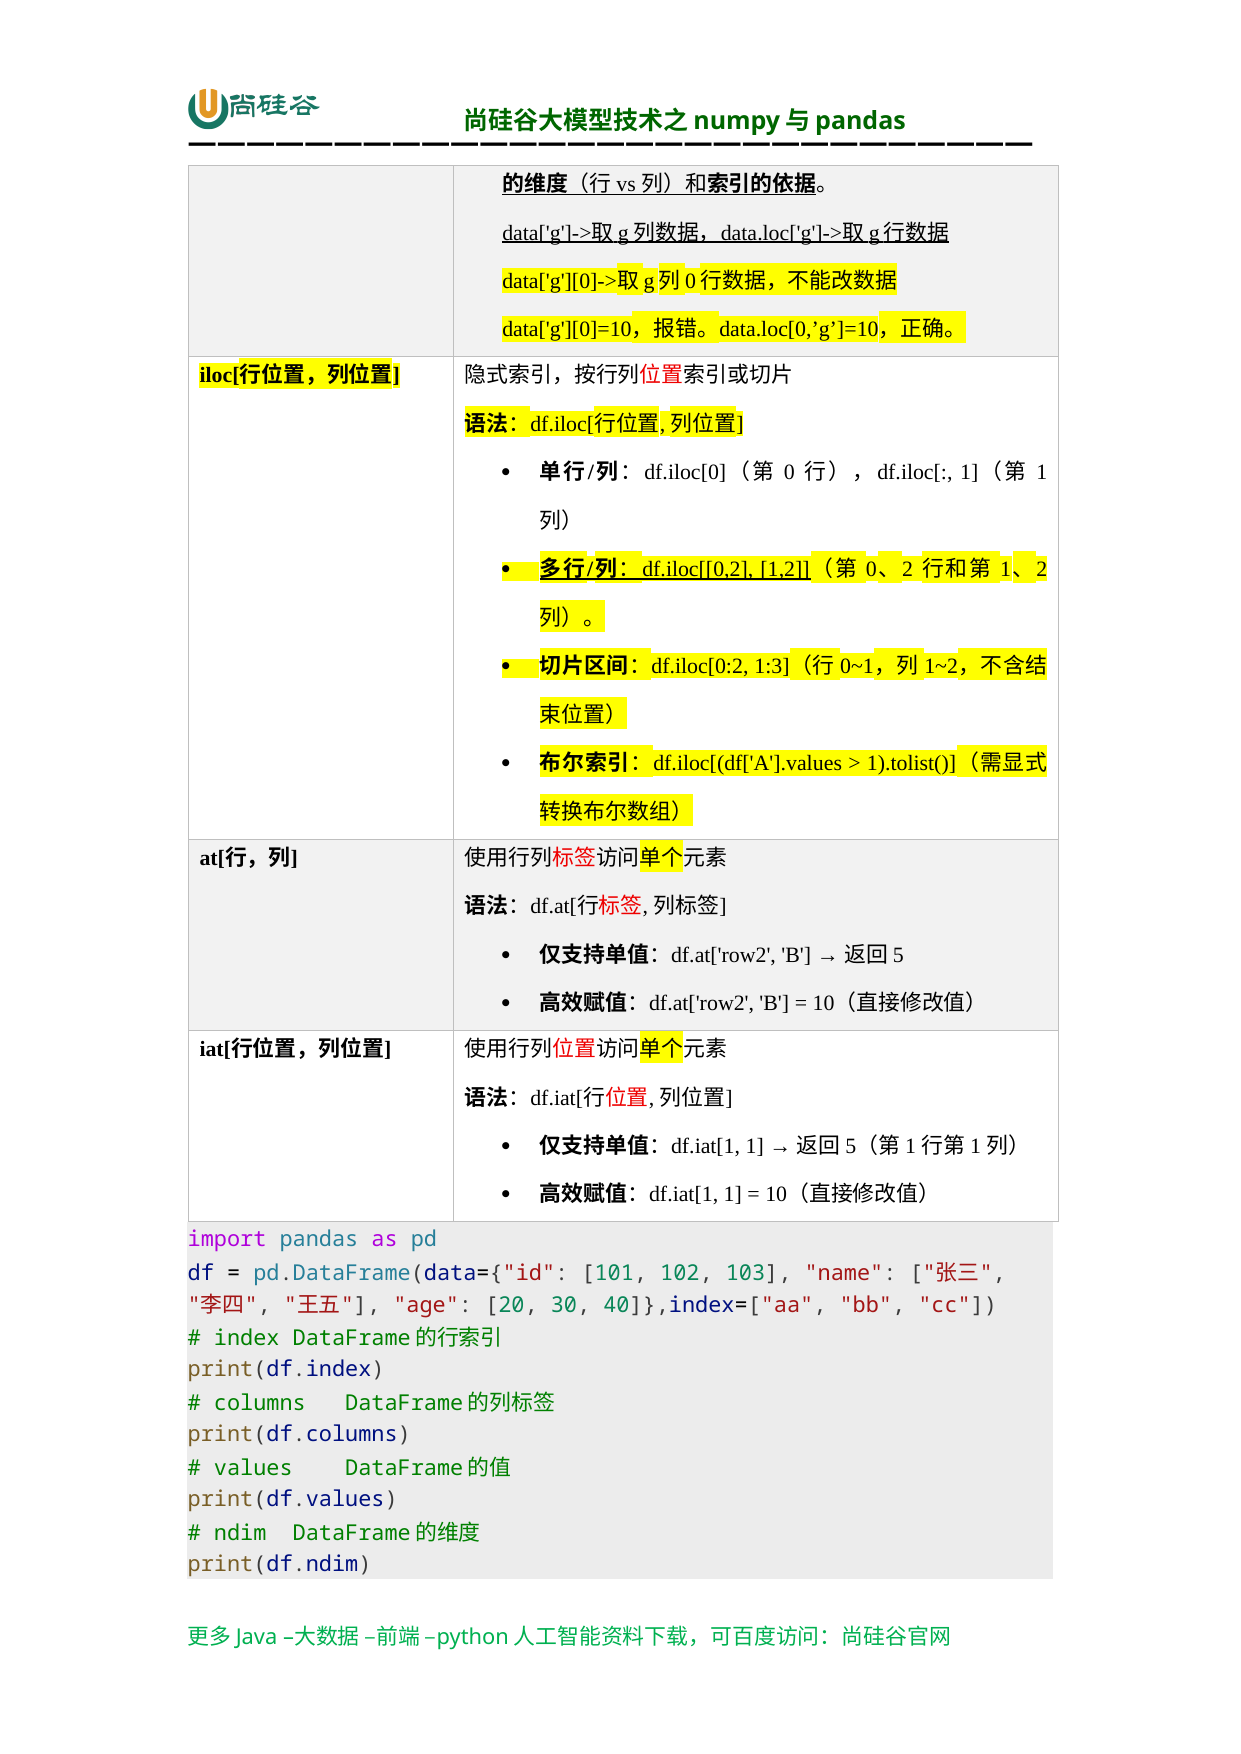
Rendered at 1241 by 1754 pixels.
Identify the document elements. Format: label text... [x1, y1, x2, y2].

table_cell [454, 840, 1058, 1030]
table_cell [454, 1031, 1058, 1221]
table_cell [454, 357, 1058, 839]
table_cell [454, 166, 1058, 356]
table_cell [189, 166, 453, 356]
text # values DataFrame的值 [187, 1449, 1053, 1482]
picture [187, 88, 321, 130]
text print(df.ndim) [187, 1547, 1053, 1579]
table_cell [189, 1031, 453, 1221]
text print(df.index) [187, 1352, 1053, 1384]
text # index DataFrame的行索引 [187, 1319, 1053, 1352]
text # columns DataFrame的列标签 [187, 1384, 1053, 1417]
text # ndim DataFrame的维度 [187, 1514, 1053, 1547]
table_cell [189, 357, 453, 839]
text df = pd.DataFrame(data={"id": [101, 102, 103], "name": ["张三", "李四", "王五"], "age": [20, 30, 40]},index=["aa", "bb", "cc"]) [187, 1254, 1053, 1319]
text import pandas as pd [187, 1222, 1053, 1254]
text print(df.values) [187, 1482, 1053, 1514]
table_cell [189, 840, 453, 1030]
text print(df.columns) [187, 1417, 1053, 1449]
